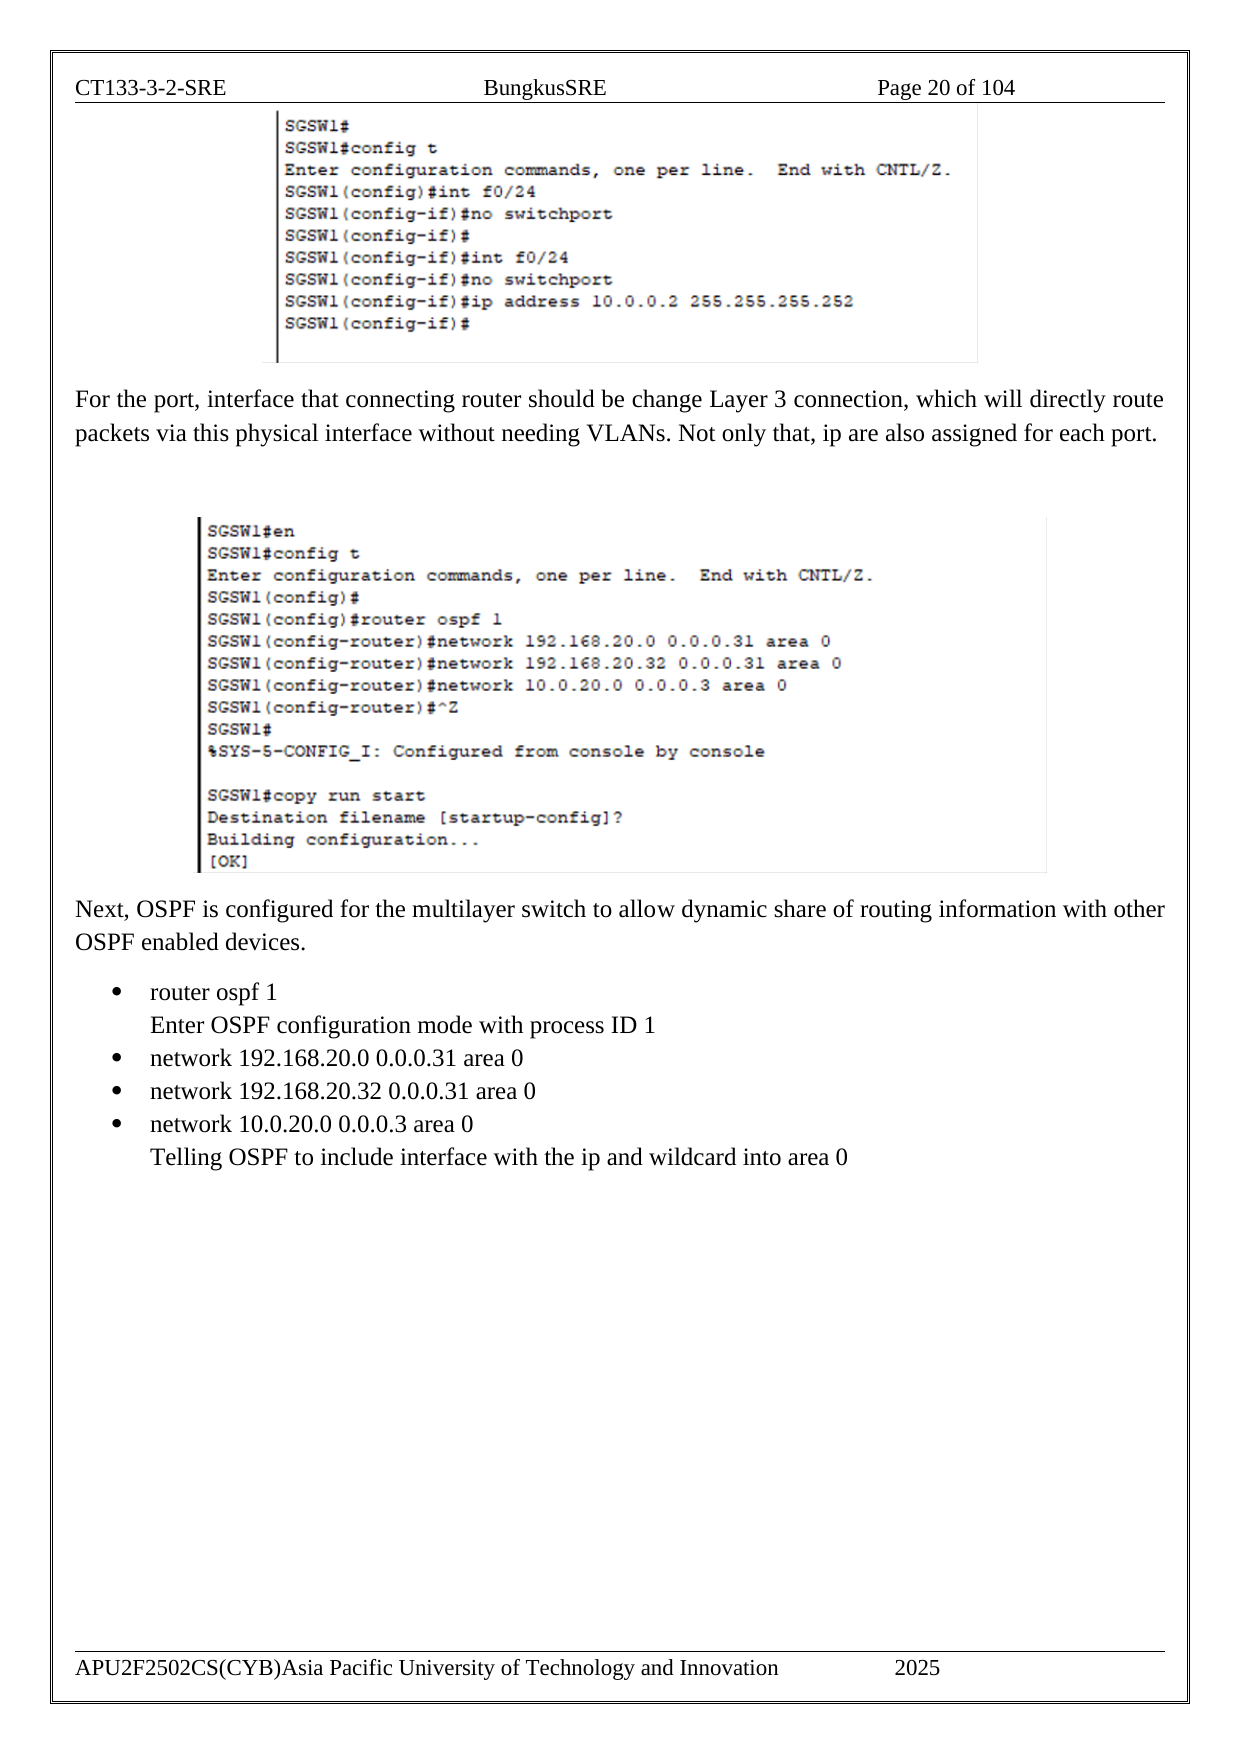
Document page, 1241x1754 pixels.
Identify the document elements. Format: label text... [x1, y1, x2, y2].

text Enter OSPF configuration mode with process ID 1 [150, 1010, 1165, 1039]
text Next, OSPF is configured for the multilayer switch to allow dynamic share of routing information with other OSPF enabled devices. [75, 894, 1165, 956]
text For the port, interface that connecting router should be change Layer 3 connection, which will directly route packets via this physical interface without needing VLANs. Not only that, ip are also assigned for each port. [75, 384, 1165, 446]
picture [261, 103, 979, 364]
list router ospf 1 [112, 977, 1165, 1006]
list network 192.168.20.0 0.0.0.31 area 0 [112, 1043, 1165, 1072]
list network 192.168.20.32 0.0.0.31 area 0 [112, 1076, 1165, 1105]
picture [193, 517, 1048, 874]
list network 10.0.20.0 0.0.0.3 area 0 [112, 1109, 1165, 1138]
text Telling OSPF to include interface with the ip and wildcard into area 0 [150, 1142, 1165, 1171]
